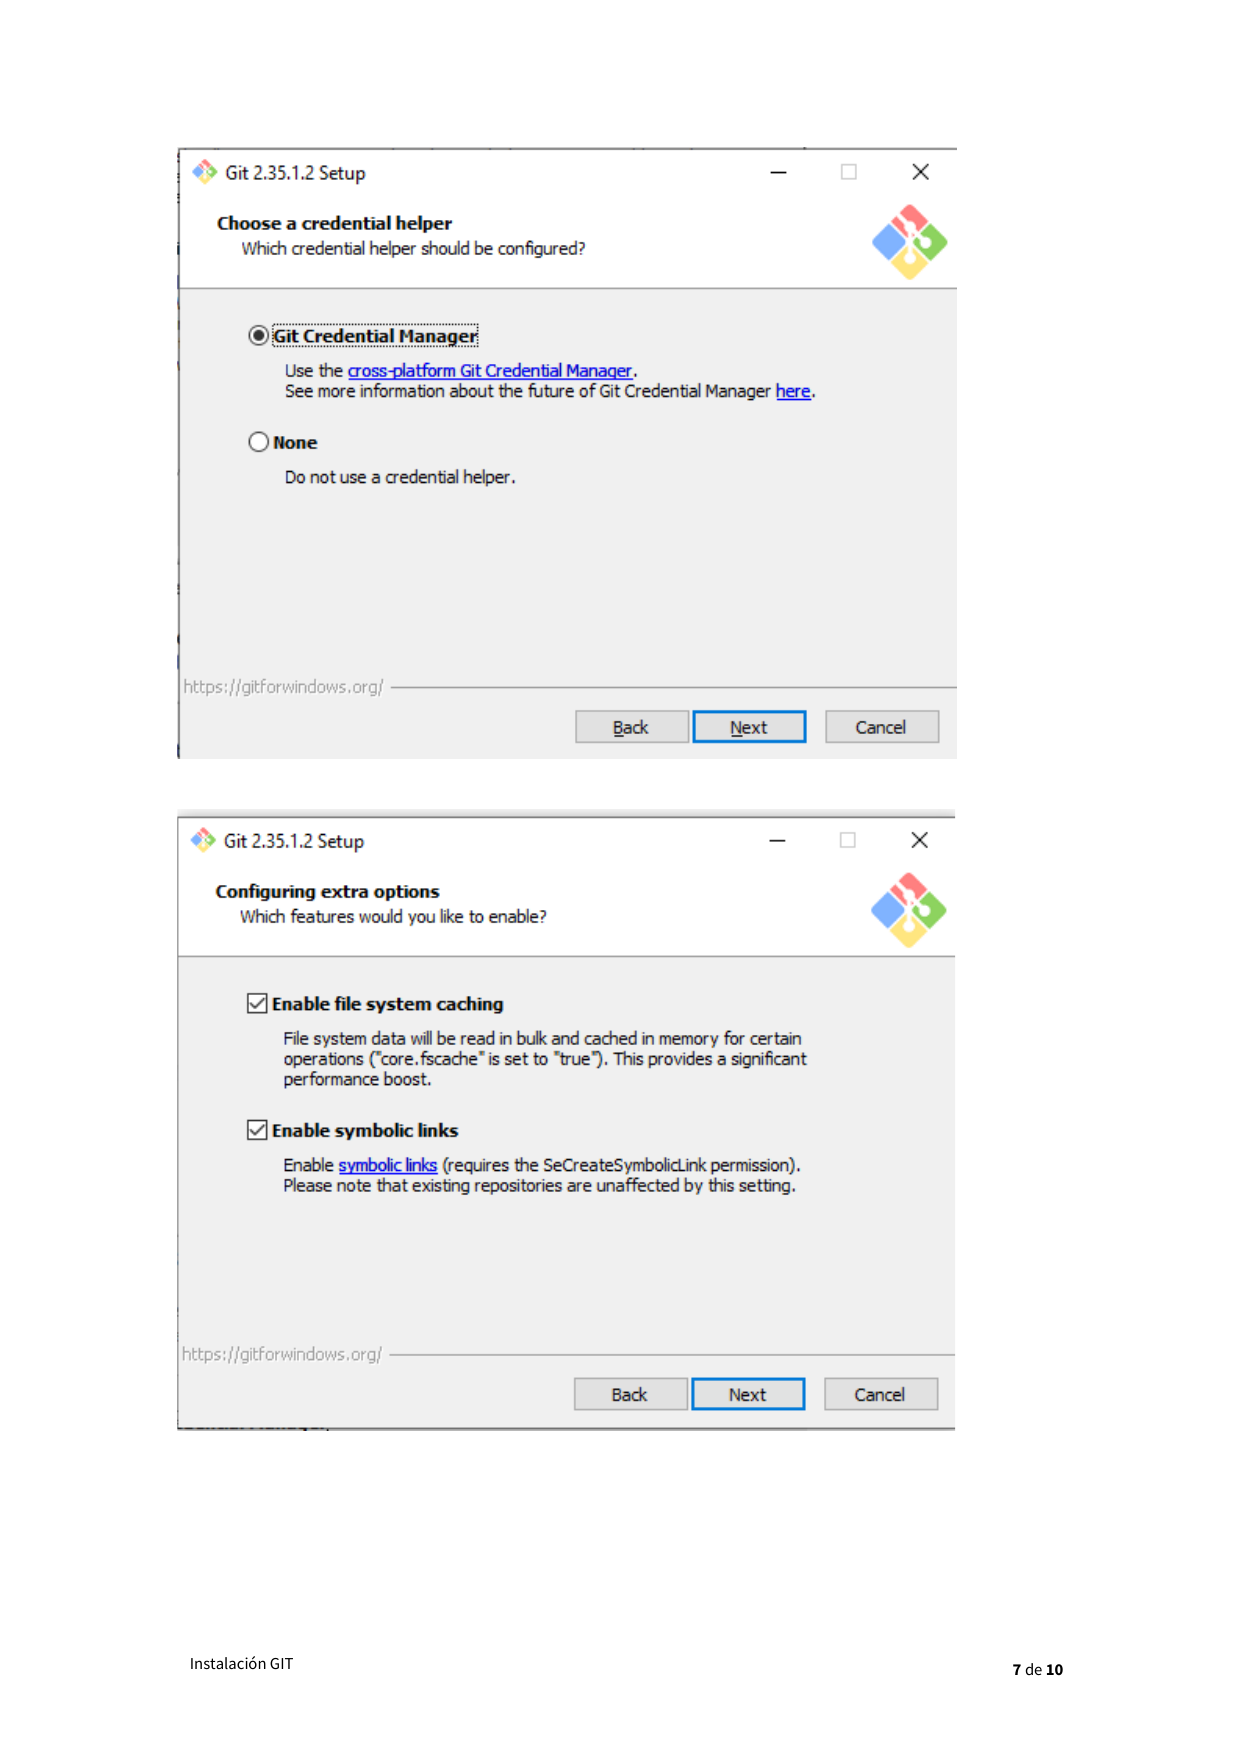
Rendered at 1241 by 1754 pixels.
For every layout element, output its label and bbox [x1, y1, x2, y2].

picture [177, 147, 957, 759]
picture [177, 809, 956, 1431]
